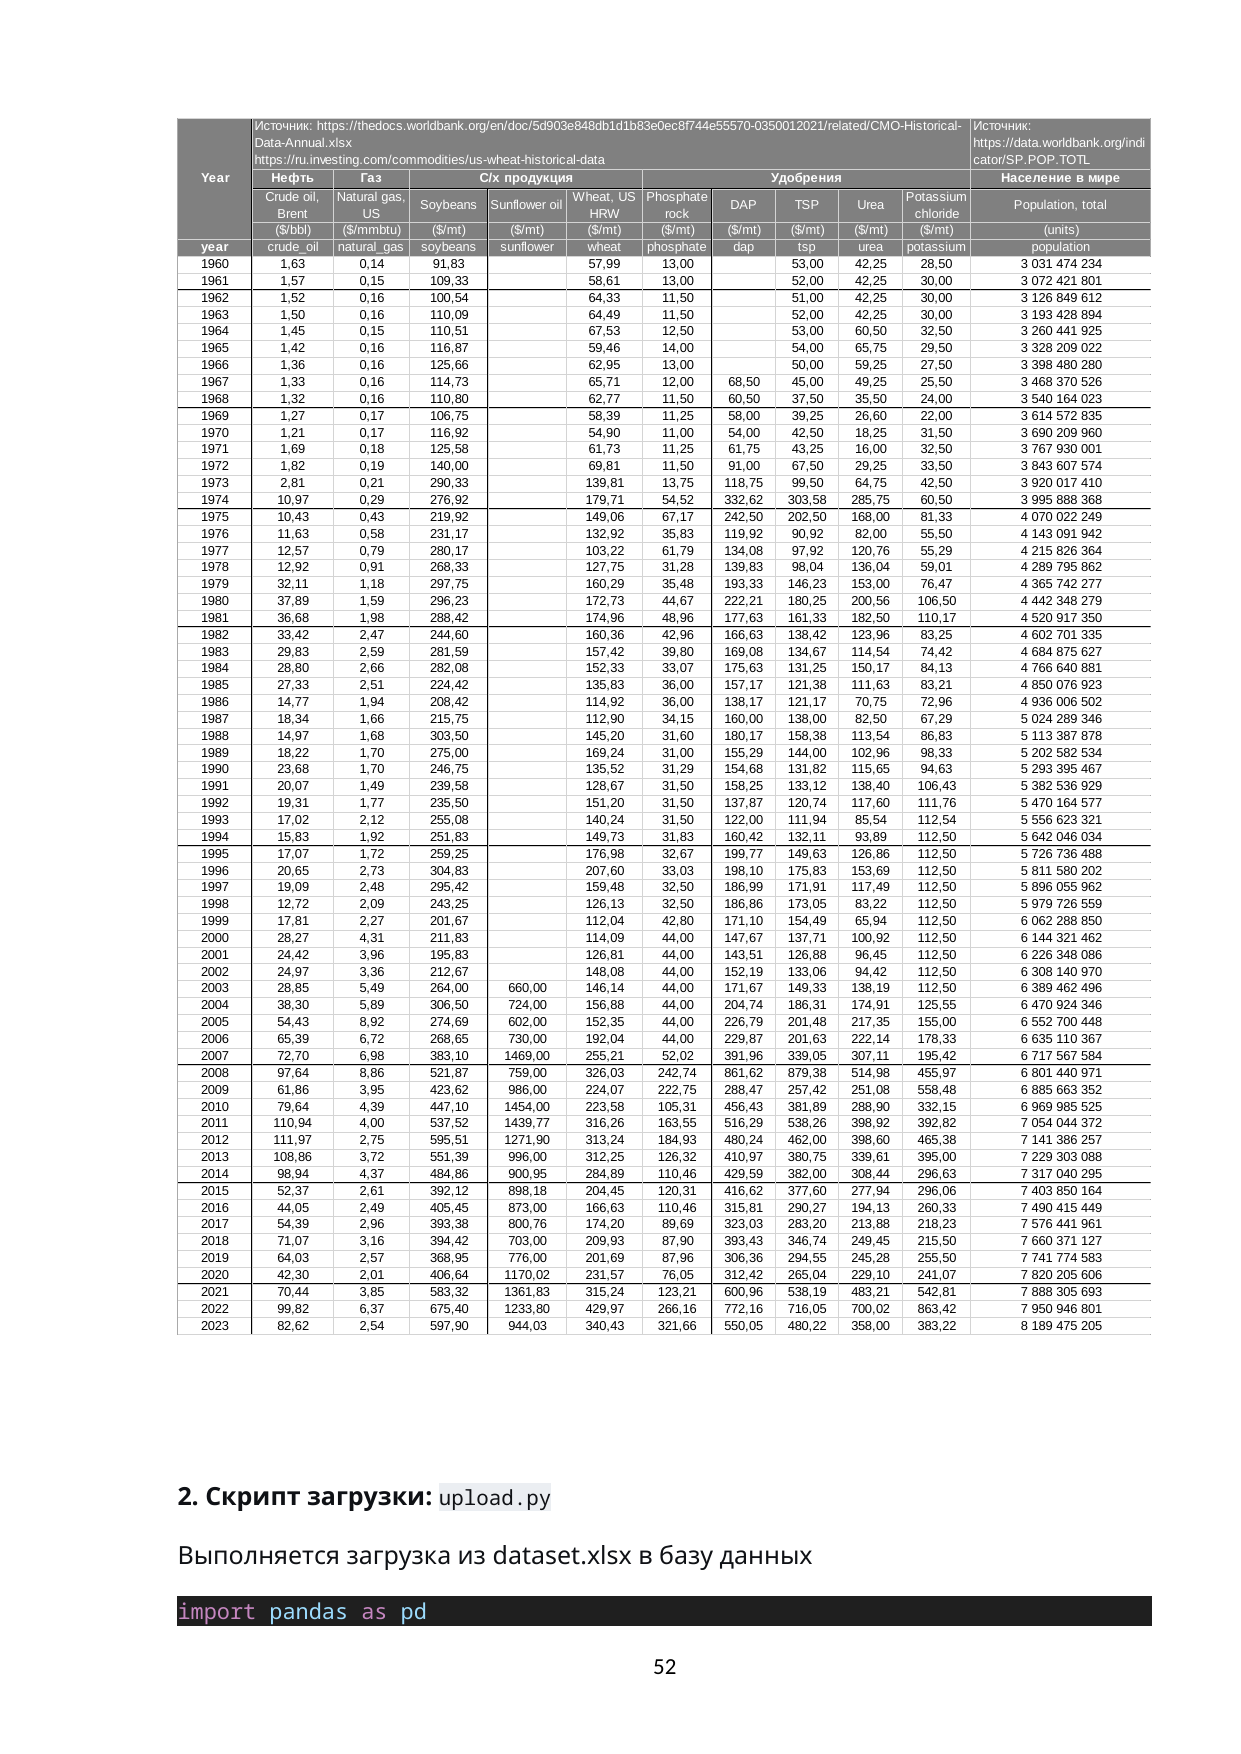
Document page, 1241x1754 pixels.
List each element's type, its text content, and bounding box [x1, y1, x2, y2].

text import pandas as pd [177, 1596, 1152, 1626]
text Выполняется загрузка из dataset.xlsx в базу данных [177, 1537, 1152, 1571]
text 2. Скрипт загрузки: upload.py [177, 1478, 1152, 1512]
